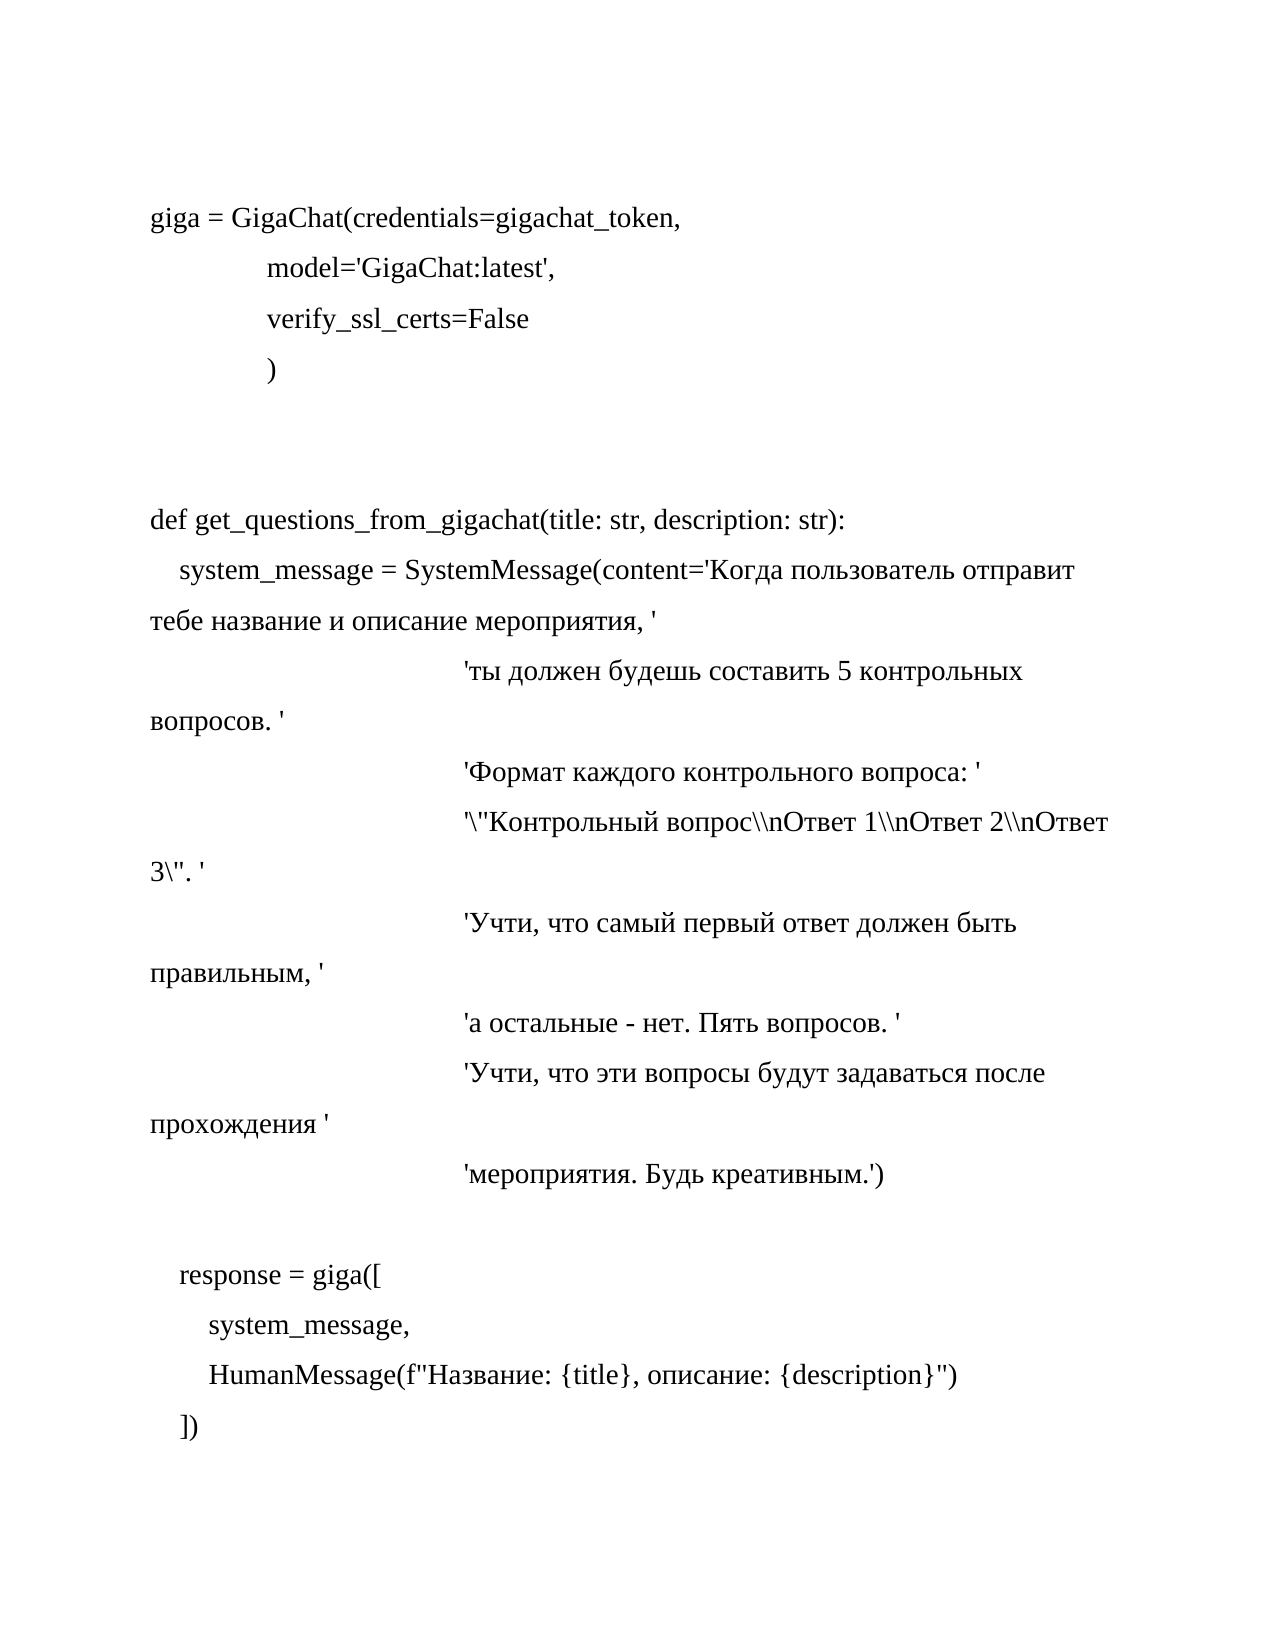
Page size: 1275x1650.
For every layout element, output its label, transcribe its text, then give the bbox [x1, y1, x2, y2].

text HumanMessage(f"Название: {title}, описание: {description}") [150, 1357, 1125, 1391]
text 'Учти, что самый первый ответ должен быть правильным, ' [150, 905, 1125, 988]
text giga = GigaChat(credentials=gigachat_token, [150, 200, 1125, 234]
text system_message, [150, 1307, 1125, 1341]
text 'Формат каждого контрольного вопроса: ' [150, 754, 1125, 787]
text 'а остальные - нет. Пять вопросов. ' [150, 1005, 1125, 1039]
text model='GigaChat:latest', [150, 251, 1125, 284]
text def get_questions_from_gigachat(title: str, description: str): [150, 502, 1125, 536]
text '\"Контрольный вопрос\\nОтвет 1\\nОтвет 2\\nОтвет 3\". ' [150, 804, 1125, 888]
text 'ты должен будешь составить 5 контрольных вопросов. ' [150, 653, 1125, 737]
text ]) [150, 1408, 1125, 1441]
text 'Учти, что эти вопросы будут задаваться после прохождения ' [150, 1056, 1125, 1139]
text response = giga([ [150, 1257, 1125, 1290]
text verify_ssl_certs=False [150, 301, 1125, 334]
text ) [150, 351, 1125, 385]
text system_message = SystemMessage(content='Когда пользователь отправит тебе название и описание мероприятия, ' [150, 552, 1125, 636]
text 'мероприятия. Будь креативным.') [150, 1156, 1125, 1190]
